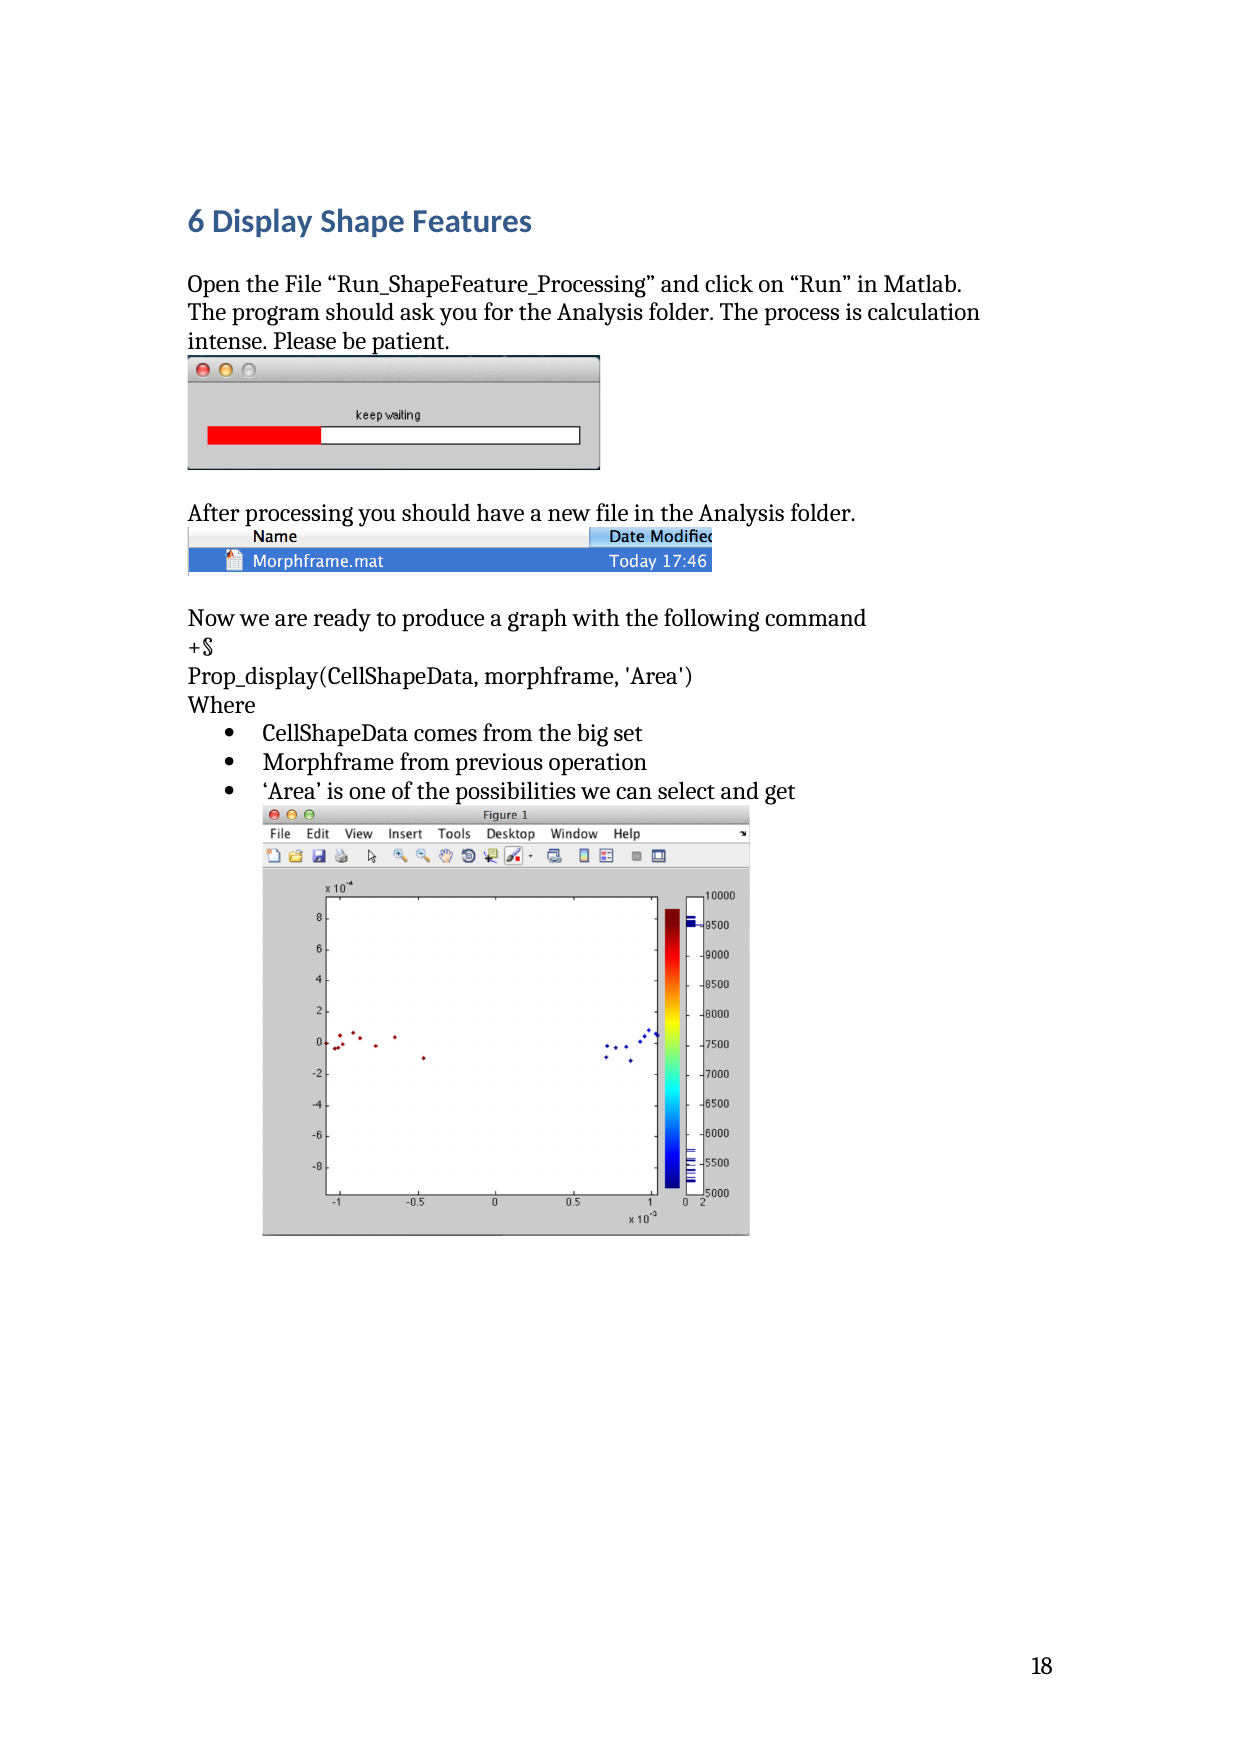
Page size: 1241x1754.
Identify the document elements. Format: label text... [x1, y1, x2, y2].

text The program should ask you for the Analysis folder. The process is calculation intense. Please be patient. [187, 298, 1053, 356]
text Now we are ready to produce a graph with the following command [187, 604, 1053, 633]
list CellShapeData comes from the big set [225, 719, 1053, 748]
text Open the File “Run_ShapeFeature_Processing” and click on “Run” in Matlab. [187, 269, 1053, 298]
list ‘Area’ is one of the possibilities we can select and get [225, 777, 1053, 806]
text Where [187, 691, 1053, 719]
text After processing you should have a new file in the Analysis folder. [187, 499, 1053, 527]
text +§ [187, 633, 1053, 662]
picture [262, 805, 750, 1236]
picture [187, 355, 600, 470]
list Morphframe from previous operation [225, 748, 1053, 777]
picture [187, 527, 712, 576]
subtitle 6 Display Shape Features [187, 200, 1053, 241]
text Prop_display(CellShapeData, morphframe, 'Area') [187, 662, 1053, 691]
